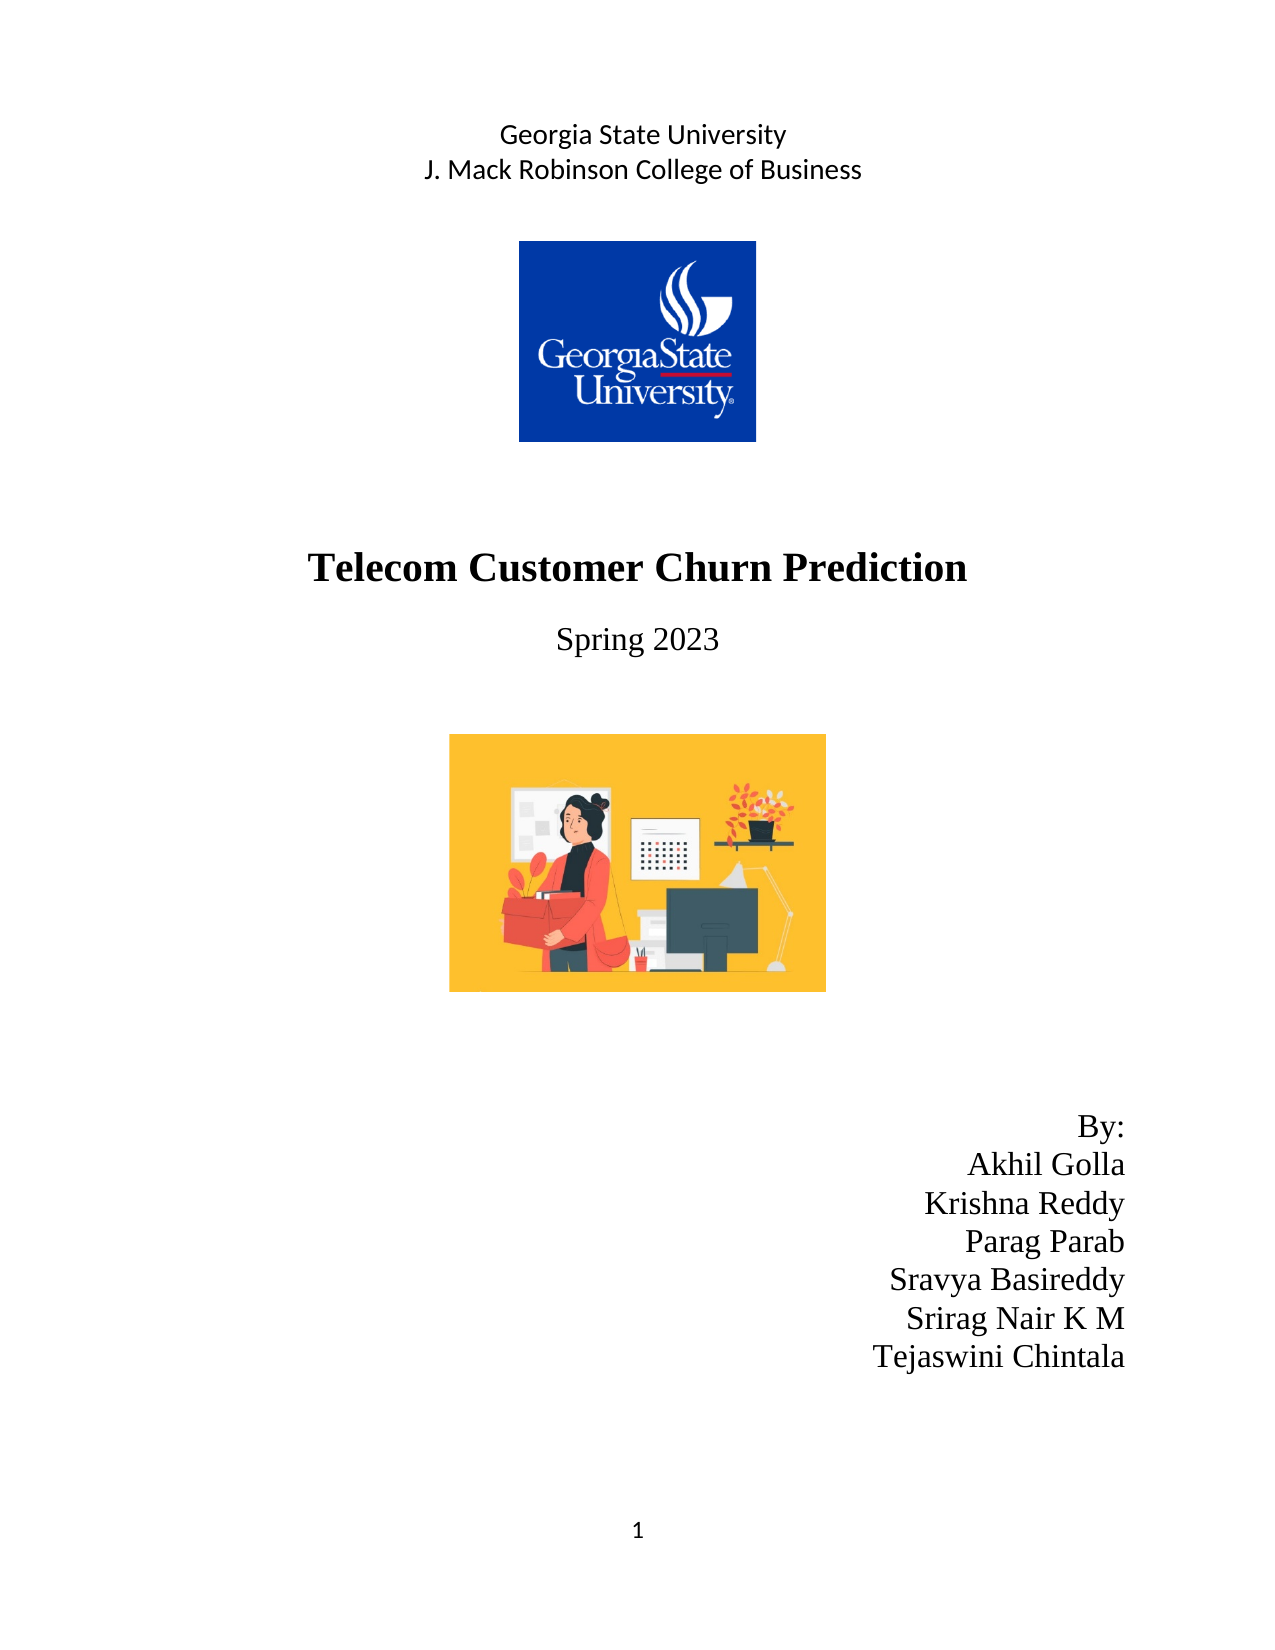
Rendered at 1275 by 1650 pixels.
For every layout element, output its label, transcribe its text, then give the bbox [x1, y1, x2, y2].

picture [519, 241, 757, 442]
text Akhil Golla Krishna Reddy Parag Parab Sravya Basireddy Srirag Nair K M [150, 1144, 1125, 1336]
text Telecom Customer Churn Prediction [150, 543, 1125, 591]
picture [449, 734, 826, 992]
text By: [150, 1106, 1125, 1144]
text Tejaswini Chintala [150, 1336, 1125, 1374]
title Spring 2023 [150, 619, 1125, 658]
